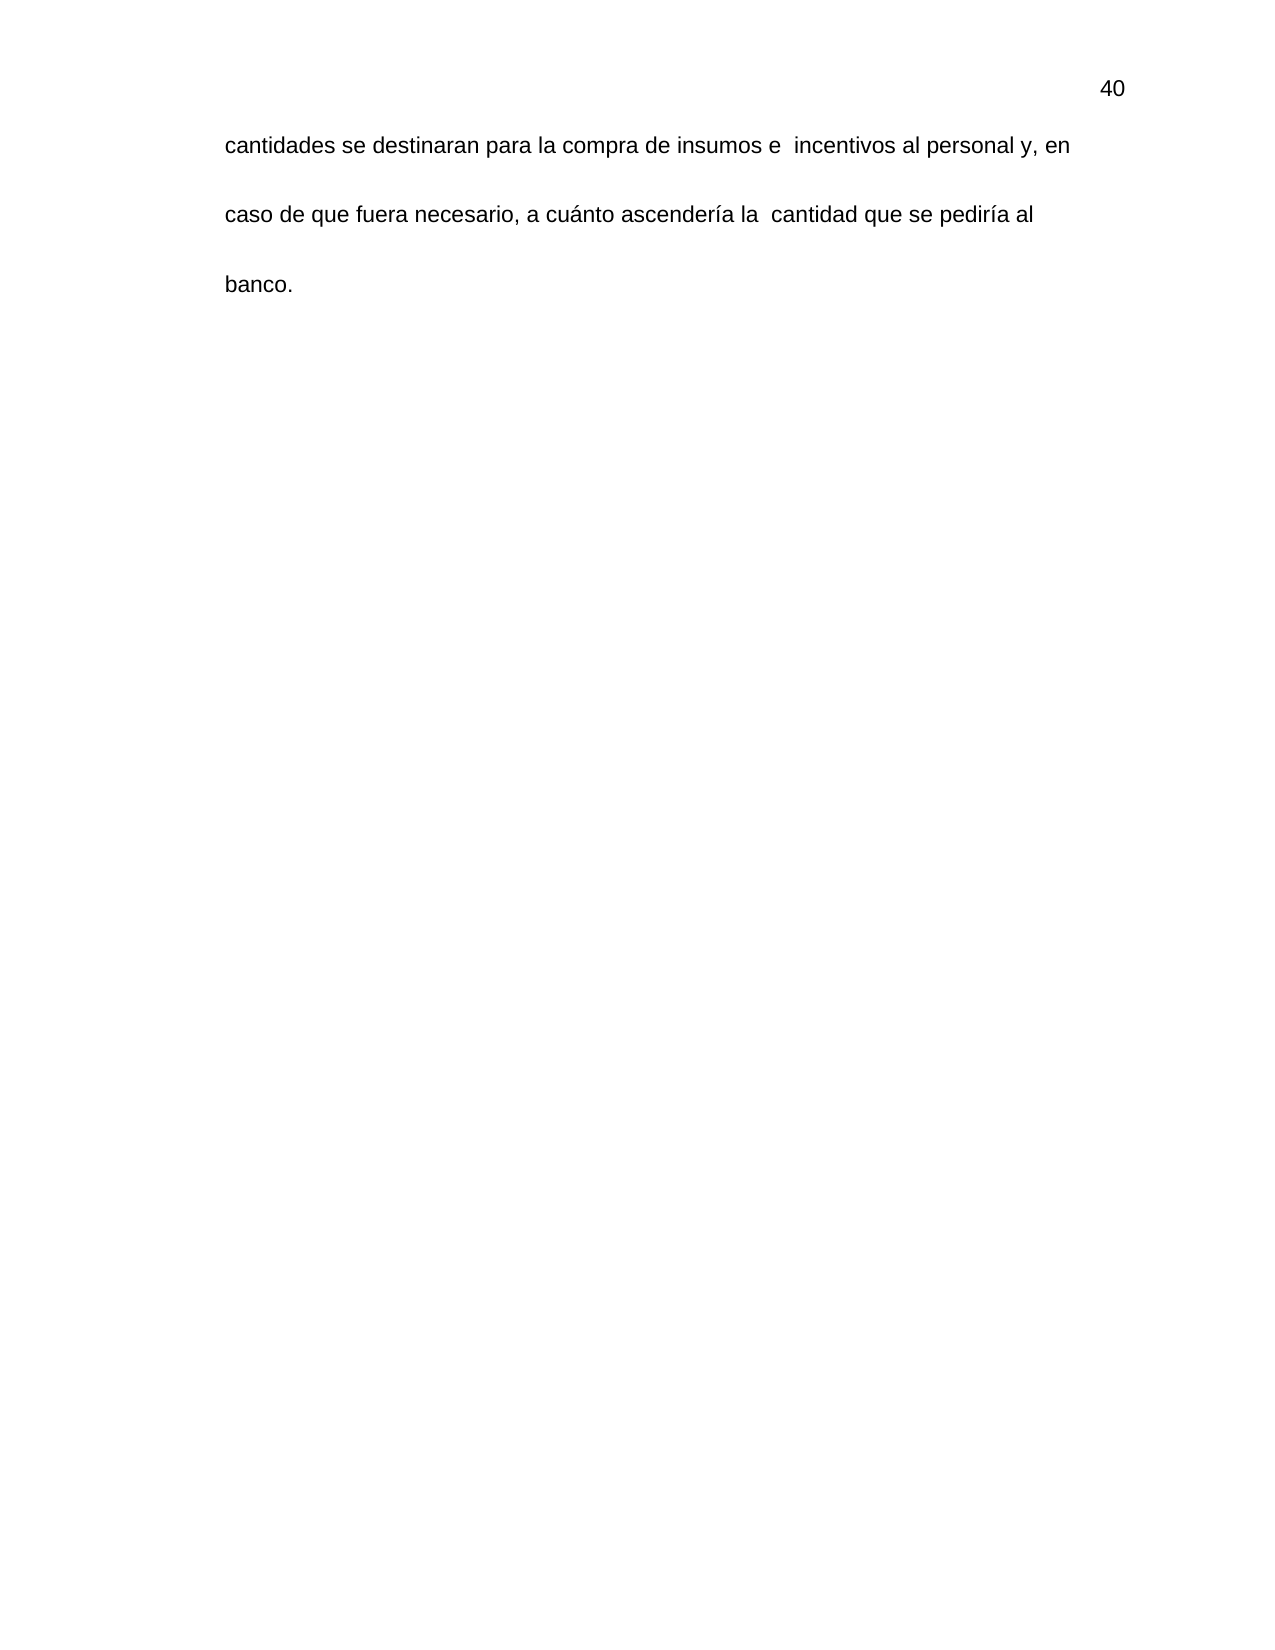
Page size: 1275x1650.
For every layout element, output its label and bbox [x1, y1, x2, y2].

text [223, 132, 1089, 297]
